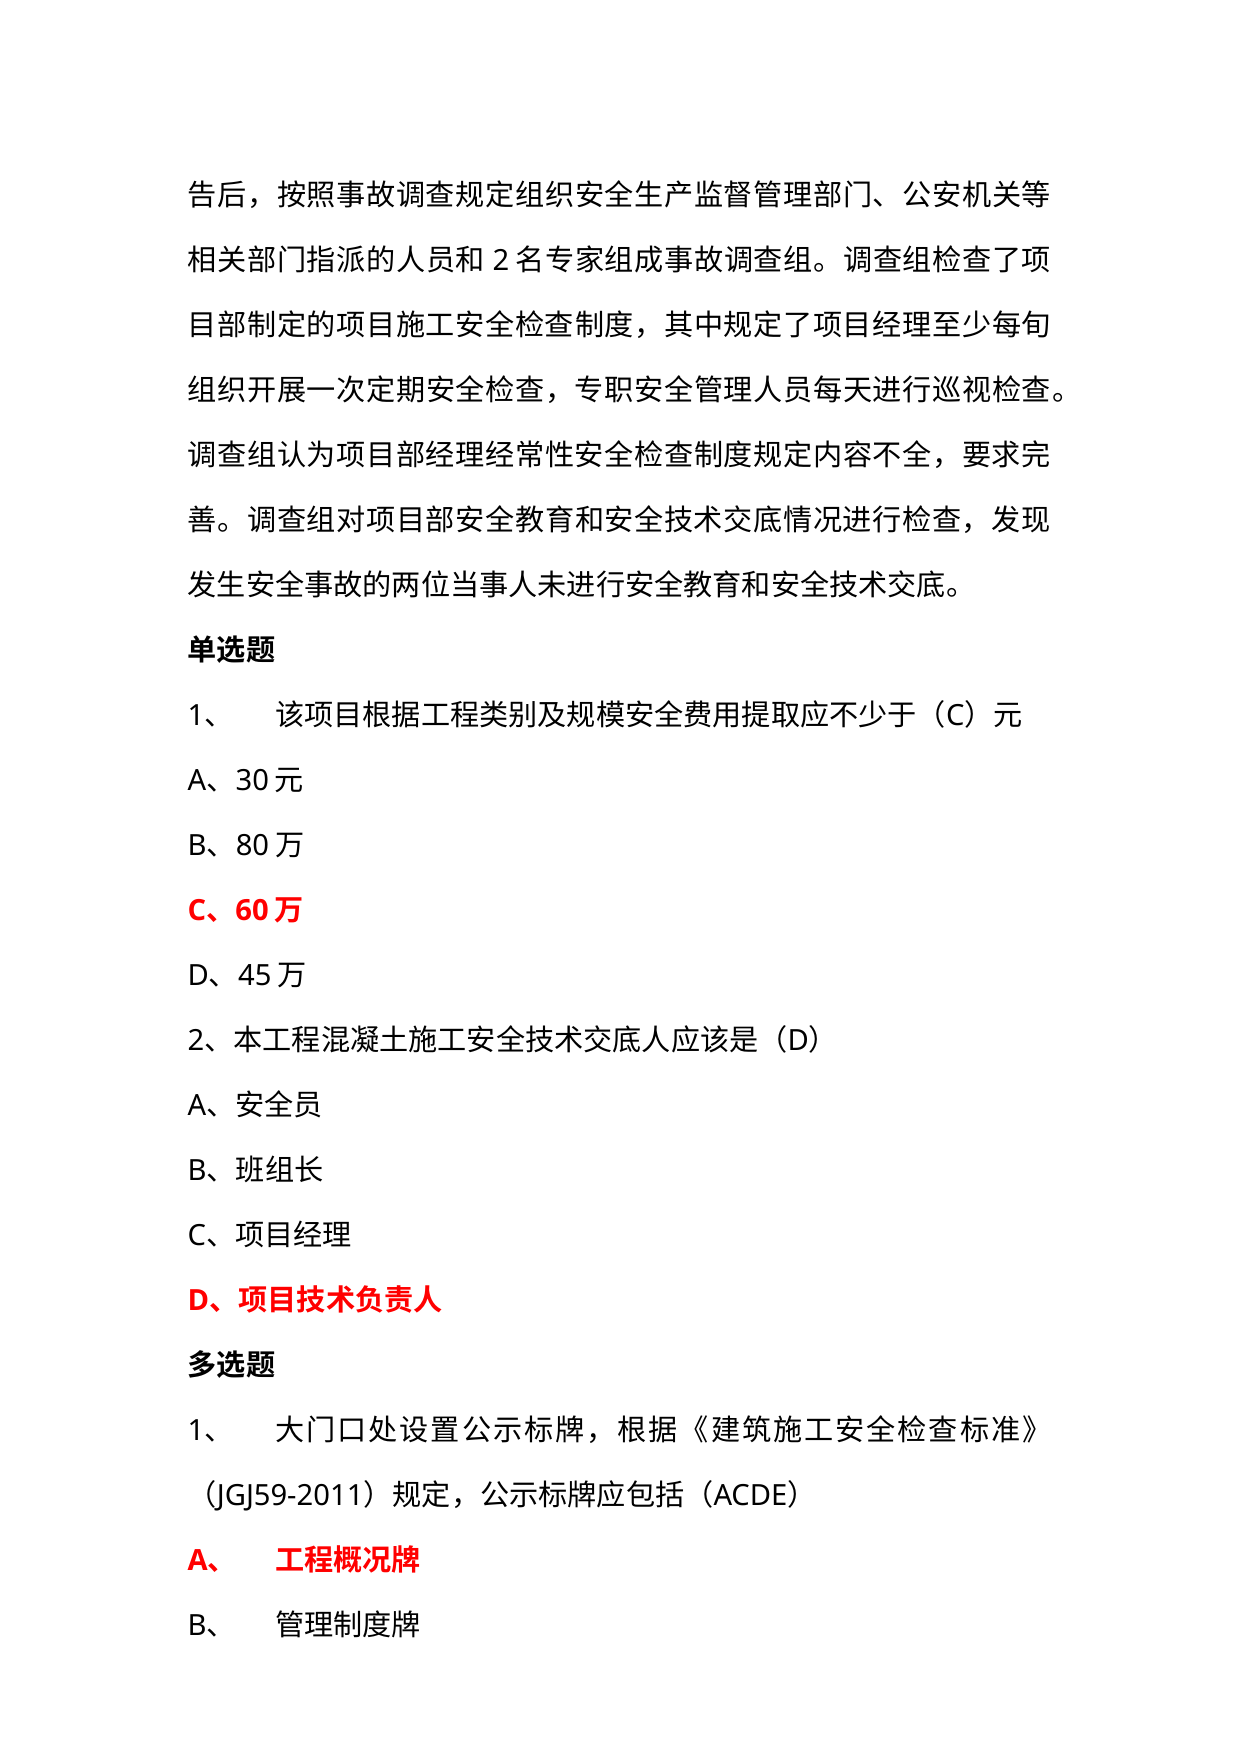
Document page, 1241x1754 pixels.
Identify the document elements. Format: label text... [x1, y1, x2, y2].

text A、安全员 [187, 1070, 1053, 1135]
text C、60万 [187, 875, 1053, 940]
list 该项目根据工程类别及规模安全费用提取应不少于（C）元 [187, 680, 1053, 745]
list 工程概况牌 [187, 1525, 1053, 1590]
text D、45万 [187, 940, 1053, 1005]
text 2、本工程混凝土施工安全技术交底人应该是（D） [187, 1005, 1053, 1070]
list 大门口处设置公示标牌，根据《建筑施工安全检查标准》（JGJ59-2011）规定，公示标牌应包括（ACDE） [187, 1395, 1053, 1525]
text 多选题 [187, 1330, 1053, 1395]
text D、项目技术负责人 [187, 1265, 1053, 1330]
text 单选题 [187, 615, 1053, 680]
text C、项目经理 [187, 1200, 1053, 1265]
list 管理制度牌 [187, 1590, 1053, 1655]
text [187, 160, 1053, 615]
text B、80万 [187, 810, 1053, 875]
text B、班组长 [187, 1135, 1053, 1200]
text A、30元 [187, 745, 1053, 810]
